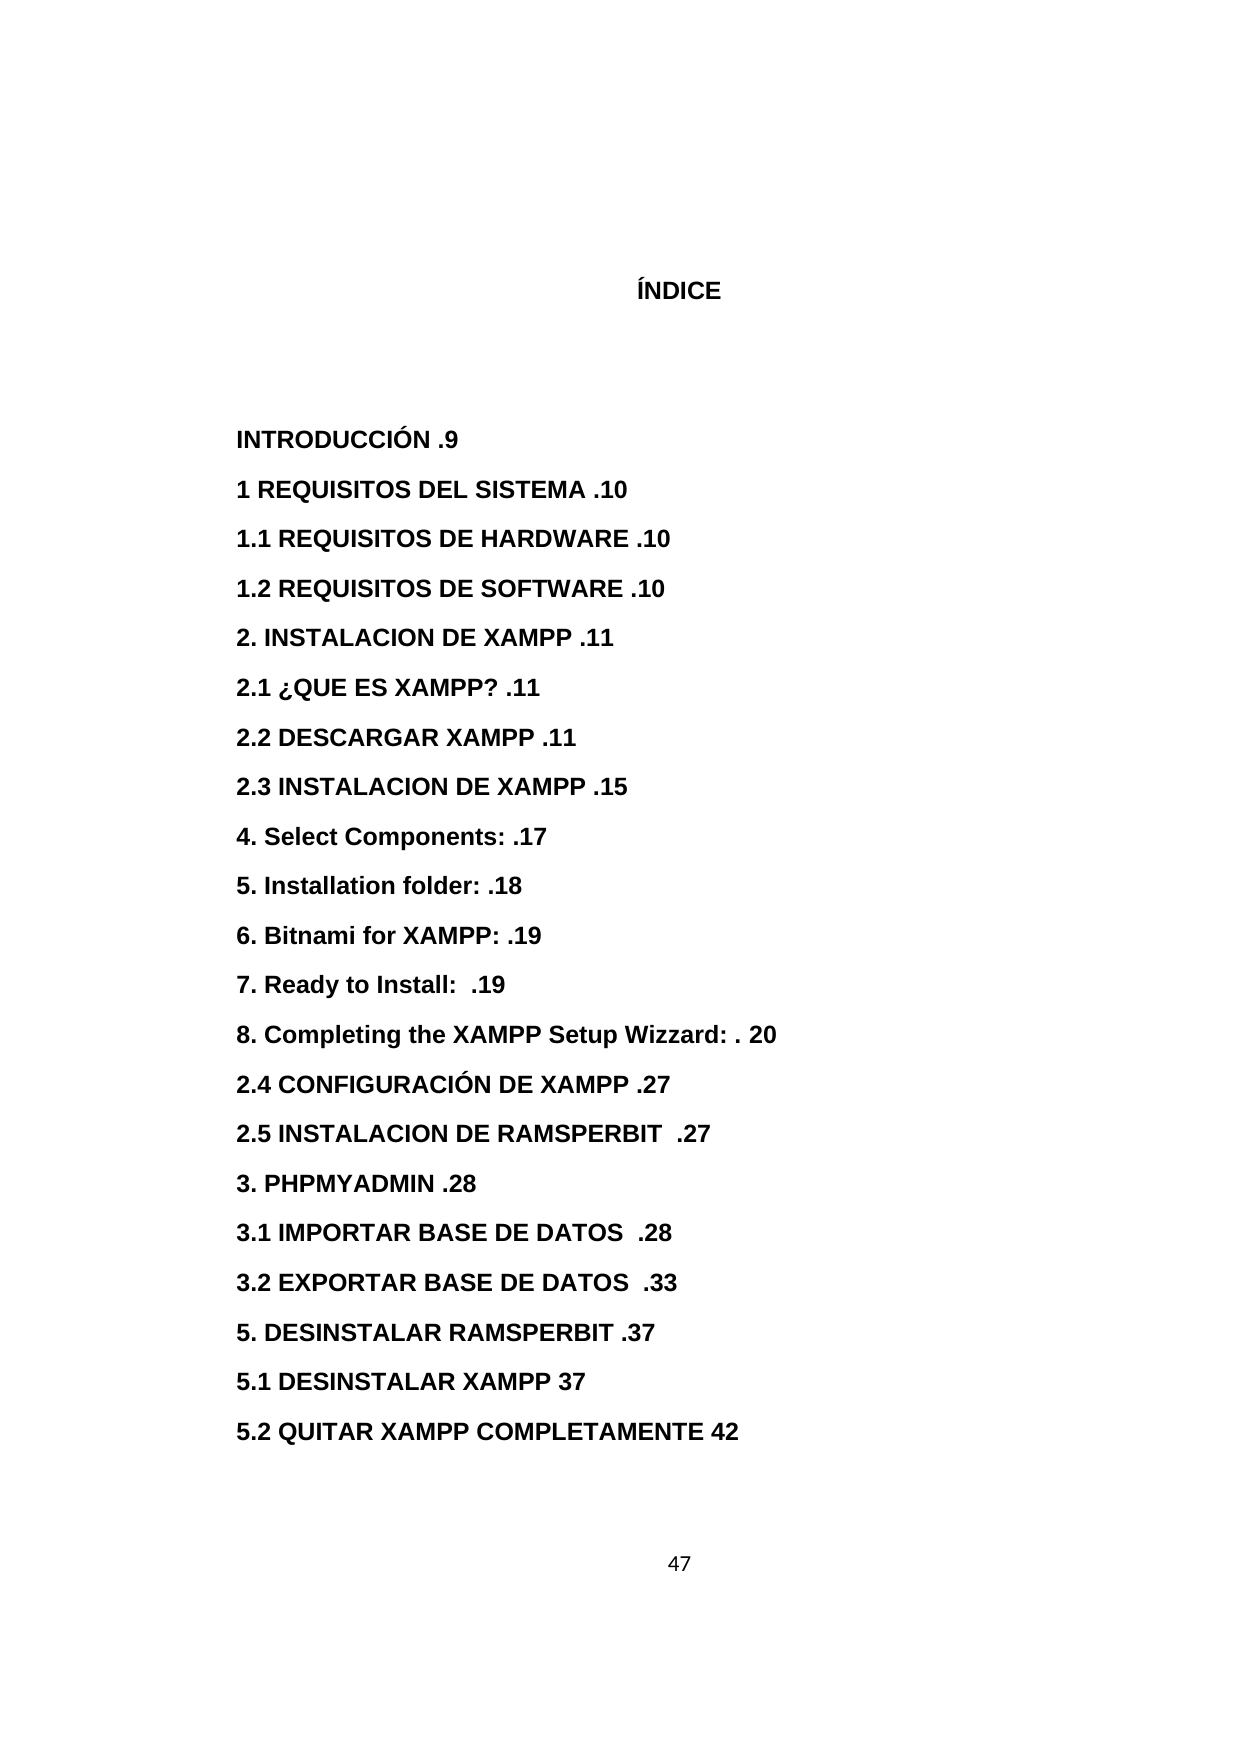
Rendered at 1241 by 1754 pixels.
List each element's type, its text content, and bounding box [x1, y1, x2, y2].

text 1.1 REQUISITOS DE HARDWARE .10 [236, 524, 1122, 553]
text 8. Completing the XAMPP Setup Wizzard: . 20 [236, 1020, 1122, 1049]
text INTRODUCCIÓN .9 [236, 425, 1122, 454]
text 4. Select Components: .17 [236, 822, 1122, 851]
text 2. INSTALACION DE XAMPP .11 [236, 623, 1122, 652]
text 5.1 DESINSTALAR XAMPP 37 [236, 1367, 1122, 1396]
text ÍNDICE [236, 276, 1122, 305]
text 3.2 EXPORTAR BASE DE DATOS .33 [236, 1268, 1122, 1297]
text 1.2 REQUISITOS DE SOFTWARE .10 [236, 574, 1122, 603]
text 5. Installation folder: .18 [236, 871, 1122, 900]
text 2.2 DESCARGAR XAMPP .11 [236, 723, 1122, 751]
text 2.5 INSTALACION DE RAMSPERBIT .27 [236, 1119, 1122, 1148]
text 5.2 QUITAR XAMPP COMPLETAMENTE 42 [236, 1417, 1122, 1446]
text 1 REQUISITOS DEL SISTEMA .10 [236, 475, 1122, 503]
text 5. DESINSTALAR RAMSPERBIT .37 [236, 1318, 1122, 1346]
text 2.3 INSTALACION DE XAMPP .15 [236, 772, 1122, 801]
text 2.4 CONFIGURACIÓN DE XAMPP .27 [236, 1070, 1122, 1098]
text 3.1 IMPORTAR BASE DE DATOS .28 [236, 1218, 1122, 1247]
text 2.1 ¿QUE ES XAMPP? .11 [236, 673, 1122, 702]
text 6. Bitnami for XAMPP: .19 [236, 921, 1122, 950]
text 3. PHPMYADMIN .28 [236, 1169, 1122, 1198]
text 7. Ready to Install: .19 [236, 971, 1122, 999]
